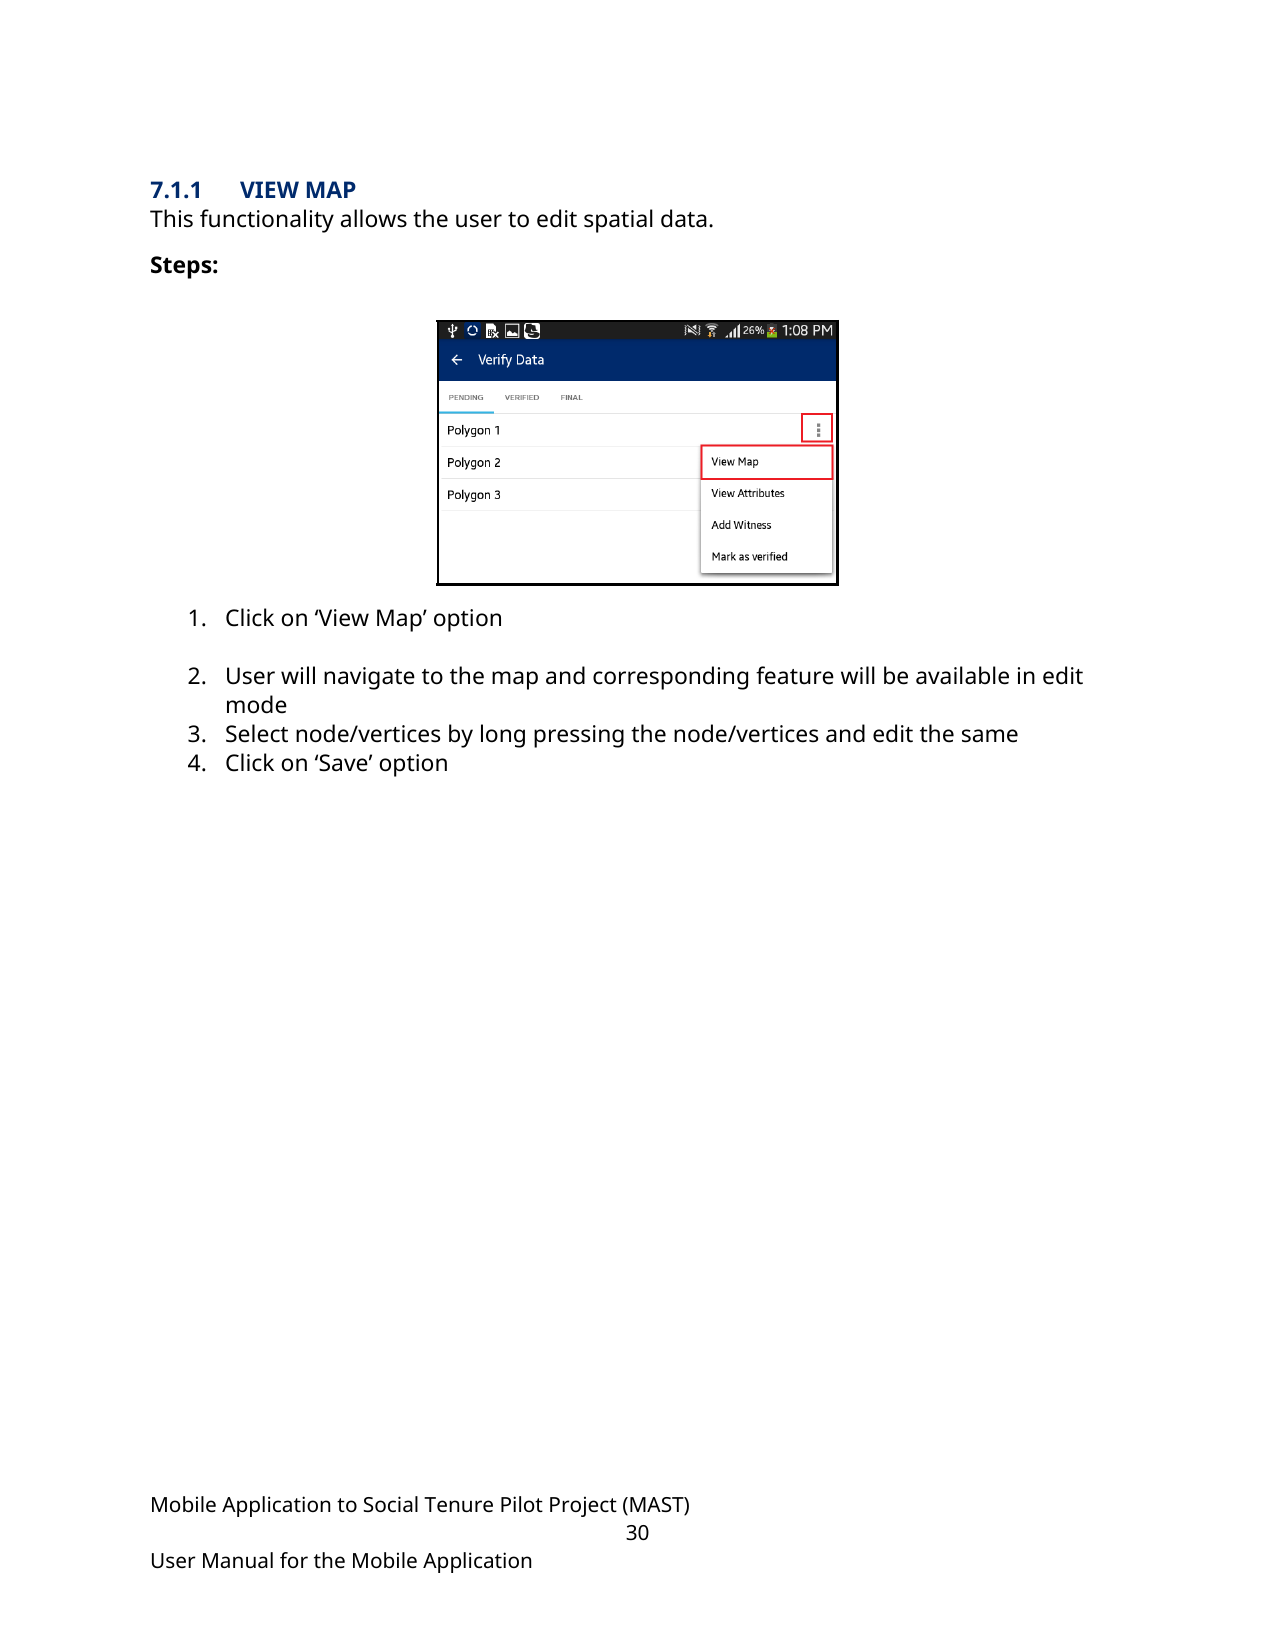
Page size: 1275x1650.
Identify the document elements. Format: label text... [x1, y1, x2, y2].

list Select node/vertices by long pressing the node/vertices and edit the same [187, 719, 1125, 748]
list User will navigate to the map and corresponding feature will be available in edit mode [187, 661, 1125, 719]
text Steps: [150, 250, 1125, 279]
list Click on ‘Save’ option [187, 748, 1125, 778]
picture [439, 322, 836, 583]
subtitle View Map [202, 175, 1125, 204]
text This functionality allows the user to edit spatial data. [150, 204, 1125, 233]
